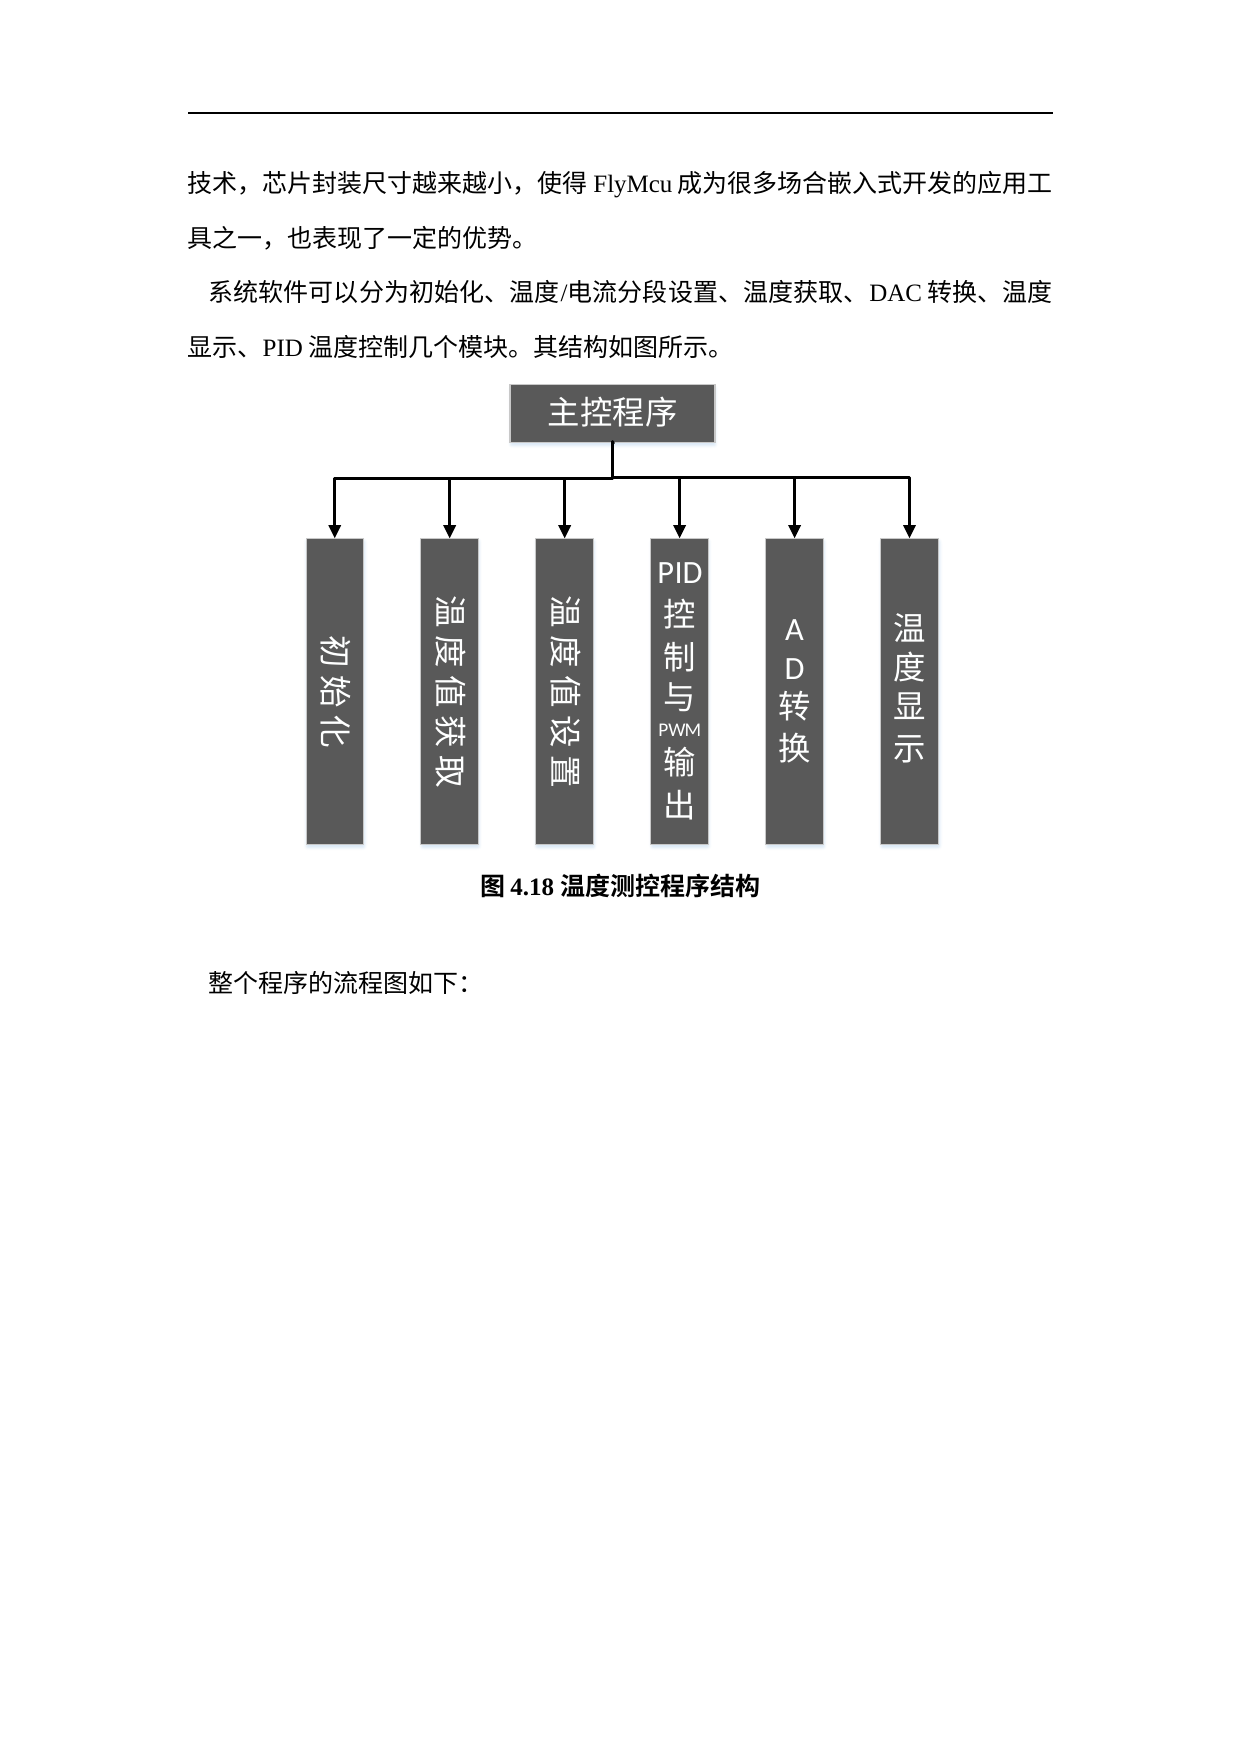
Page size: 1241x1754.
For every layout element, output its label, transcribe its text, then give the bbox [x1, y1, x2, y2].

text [187, 164, 1053, 254]
text 整个程序的流程图如下： [187, 964, 1053, 1000]
text 图4.18 温度测控程序结构 [187, 866, 1053, 903]
text 系统软件可以分为初始化、温度/电流分段设置、温度获取、DAC转换、温度显示、PID温度控制几个模块。其结构如图所示。 [187, 273, 1053, 363]
